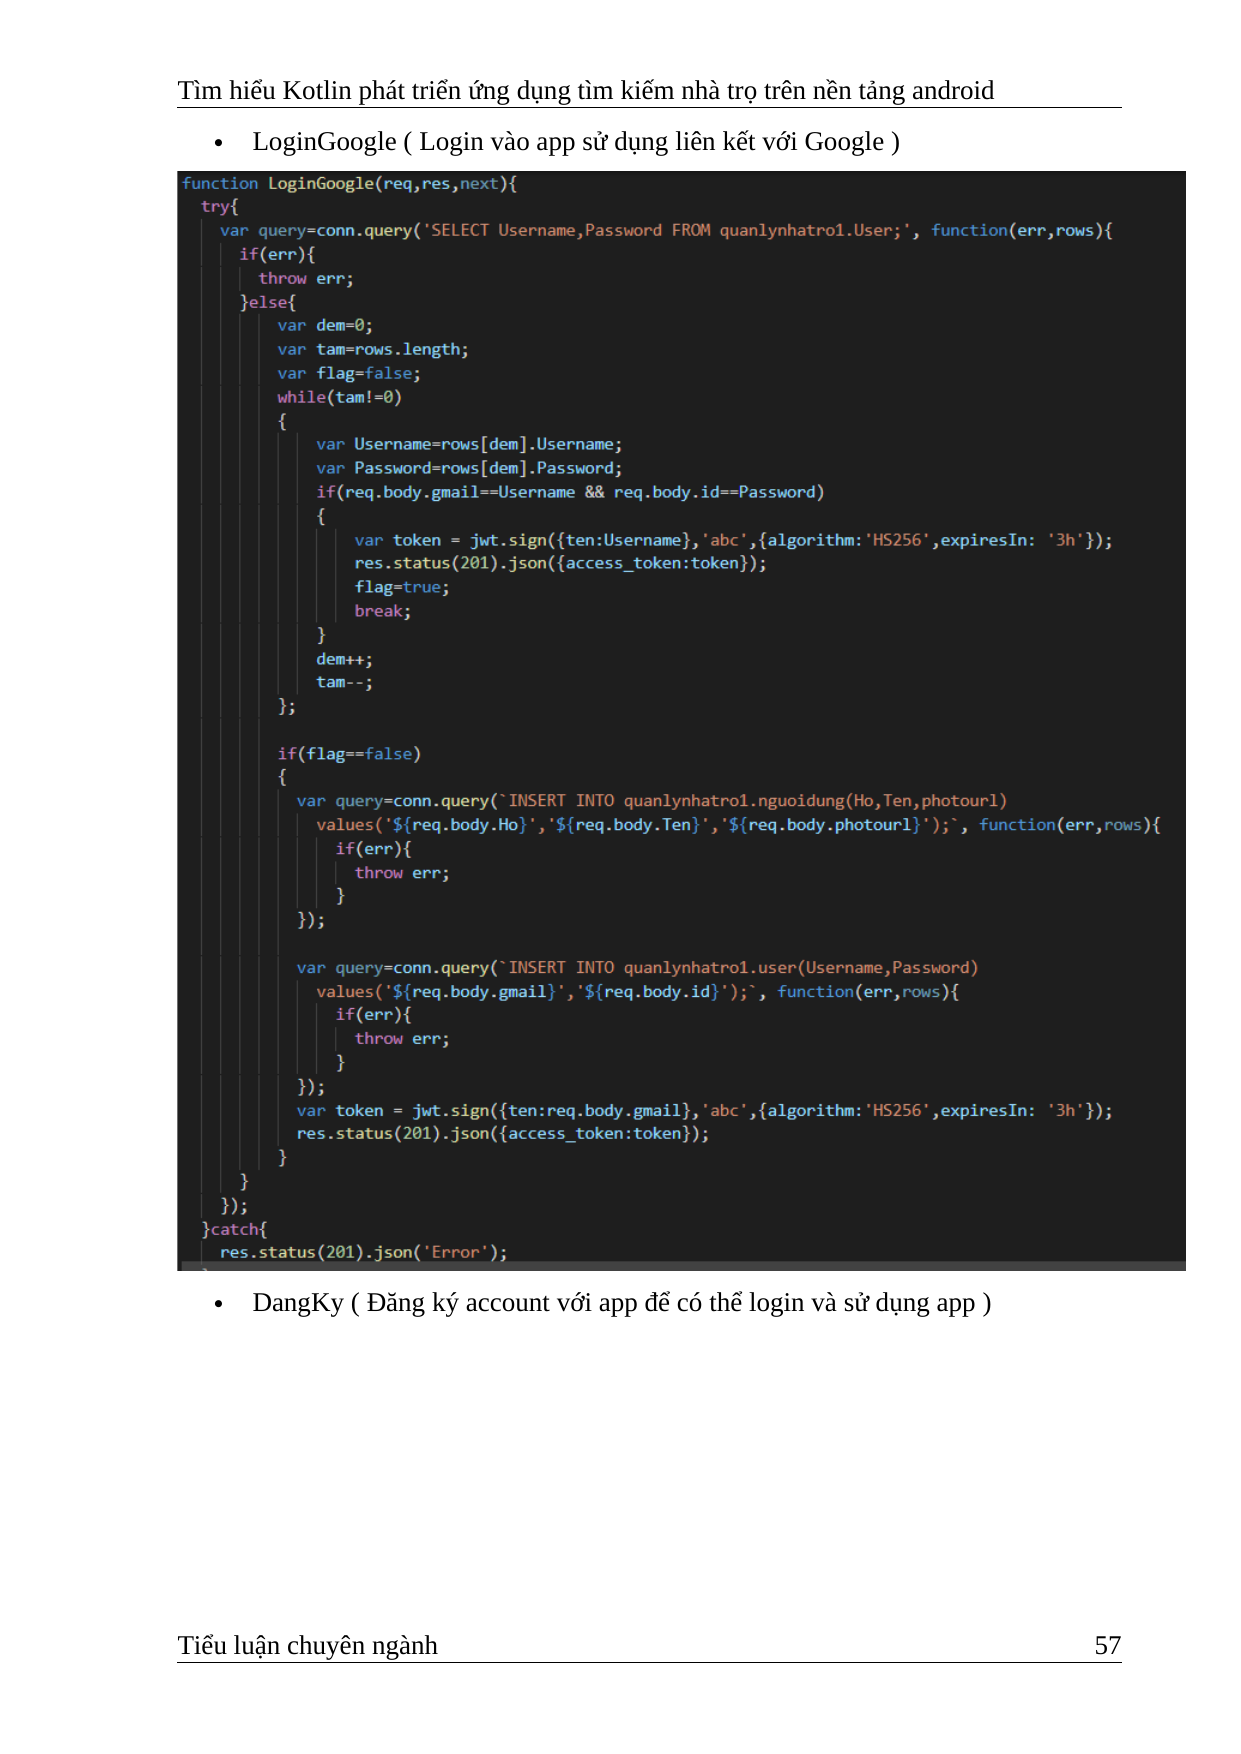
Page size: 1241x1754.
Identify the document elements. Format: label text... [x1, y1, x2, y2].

list DangKy ( Đăng ký account với app để có thể login và sử dụng app ) [215, 1286, 1122, 1317]
list LoginGoogle ( Login vào app sử dụng liên kết với Google ) [215, 125, 1122, 156]
picture [177, 171, 1186, 1271]
